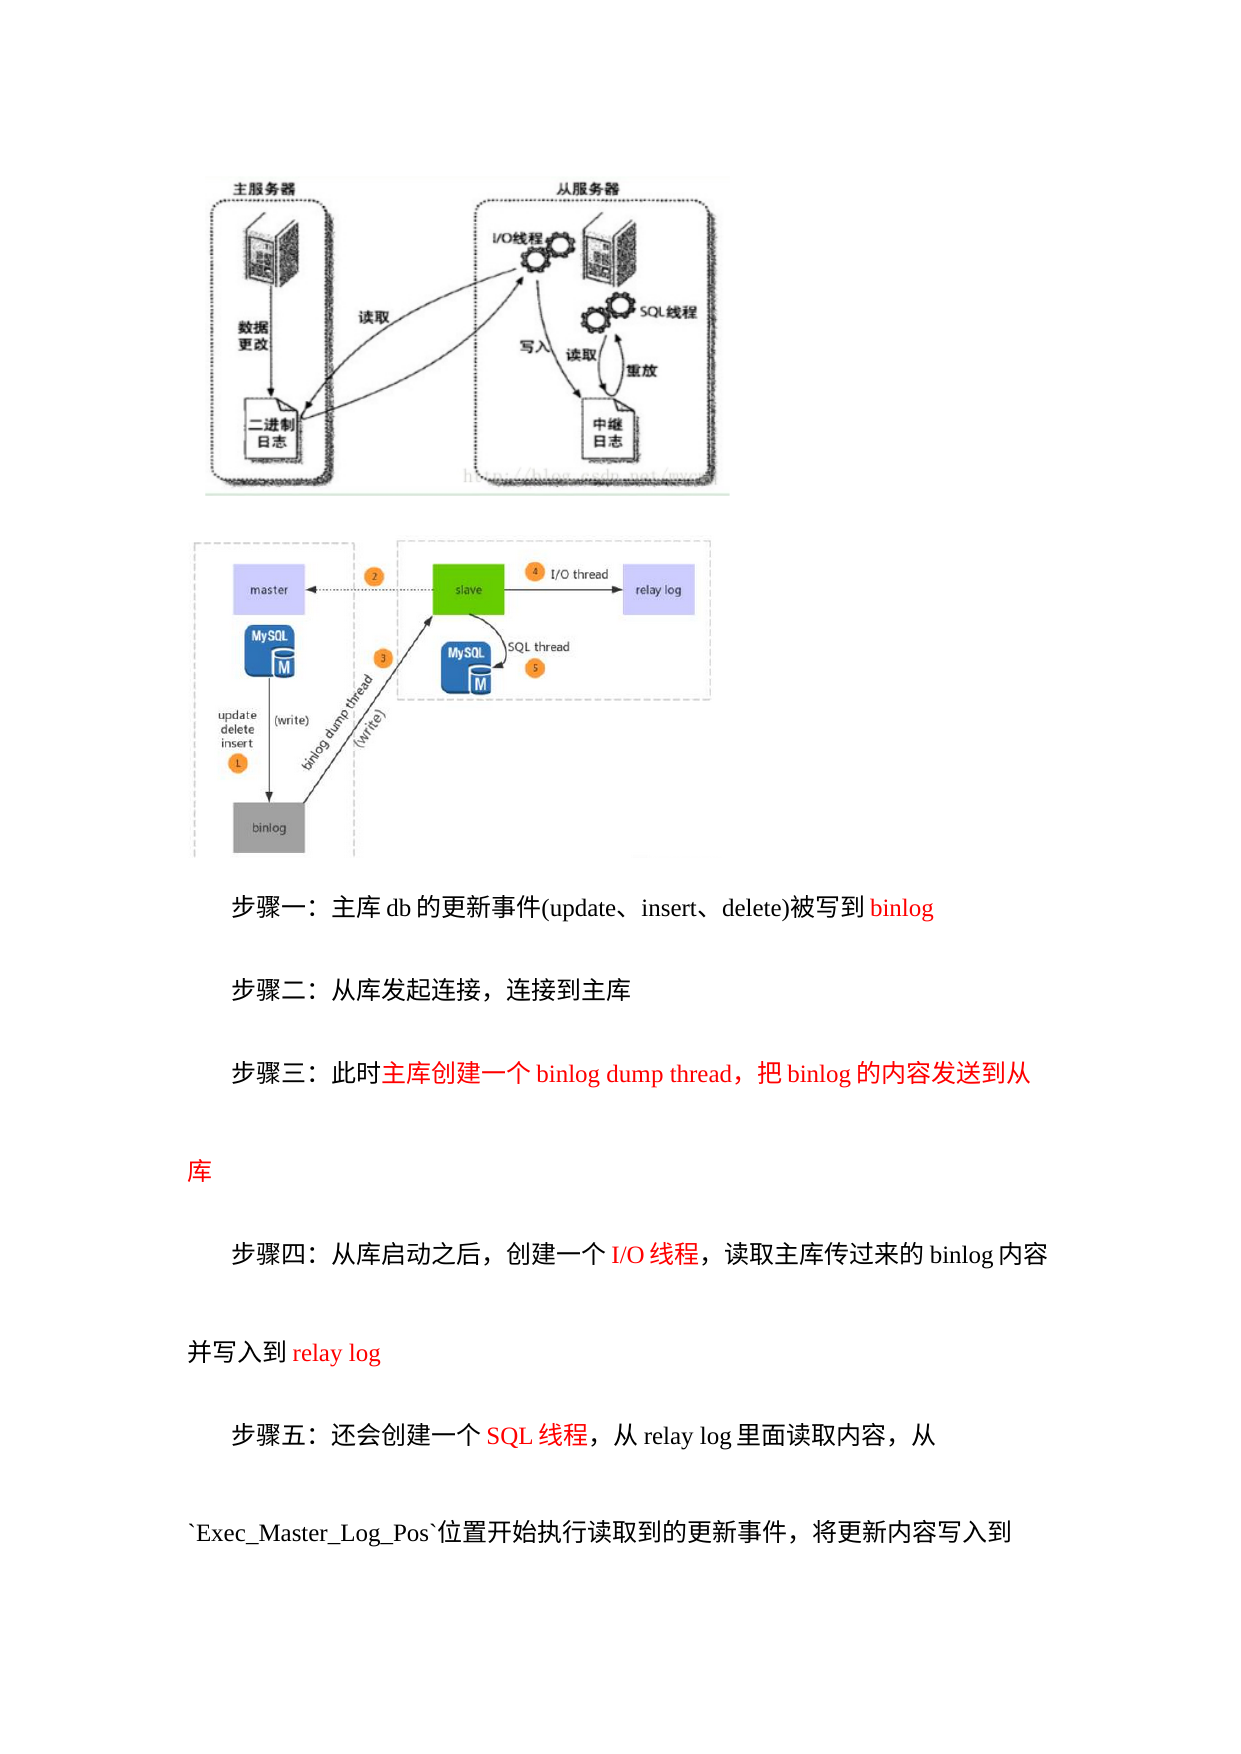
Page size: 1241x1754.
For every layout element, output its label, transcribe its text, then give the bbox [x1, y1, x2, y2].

text 步骤四：从库启动之后，创建一个I/O线程，读取主库传过来的binlog内容并写入到relay log [187, 1220, 1053, 1383]
text 步骤二：从库发起连接，连接到主库 [187, 956, 1053, 1021]
text 步骤一：主库db的更新事件(update、insert、delete)被写到binlog [187, 873, 1053, 938]
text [187, 1401, 1053, 1563]
picture [187, 535, 722, 858]
picture [187, 168, 813, 513]
text 步骤三：此时主库创建一个binlog dump thread，把binlog的内容发送到从库 [187, 1039, 1053, 1202]
